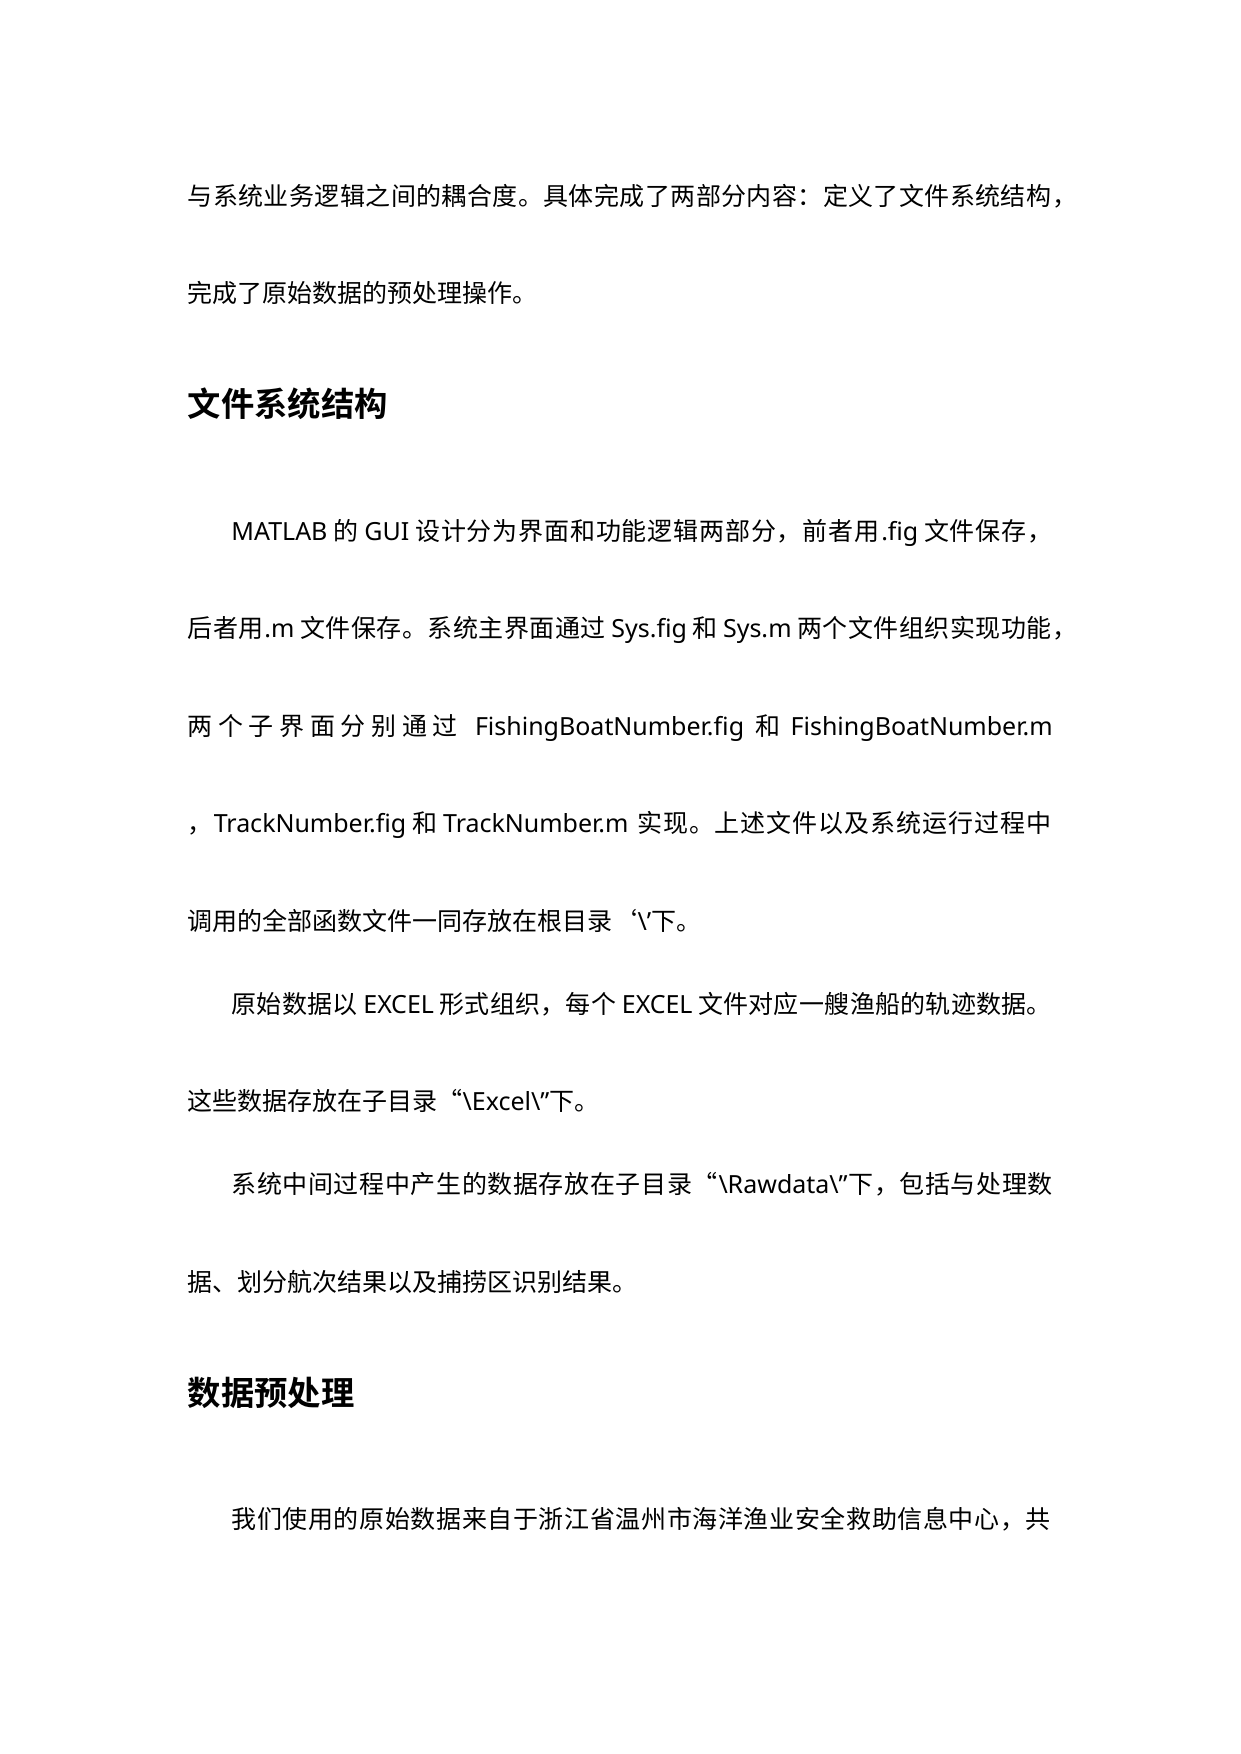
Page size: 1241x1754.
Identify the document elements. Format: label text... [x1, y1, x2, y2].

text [187, 162, 1053, 324]
text MATLAB的GUI设计分为界面和功能逻辑两部分，前者用.fig文件保存，后者用.m文件保存。系统主界面通过Sys.fig和Sys.m两个文件组织实现功能，两个子界面分别通过 FishingBoatNumber.fig和FishingBoatNumber.m ，TrackNumber.fig和TrackNumber.m 实现。上述文件以及系统运行过程中调用的全部函数文件一同存放在根目录‘\’下。 [187, 497, 1053, 952]
subtitle 数据预处理 [187, 1358, 1053, 1423]
subtitle 文件系统结构 [187, 370, 1053, 435]
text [187, 1486, 1053, 1551]
text 原始数据以EXCEL形式组织，每个EXCEL文件对应一艘渔船的轨迹数据。这些数据存放在子目录“\Excel\”下。 [187, 970, 1053, 1132]
text 系统中间过程中产生的数据存放在子目录“\Rawdata\”下，包括与处理数据、划分航次结果以及捕捞区识别结果。 [187, 1151, 1053, 1313]
